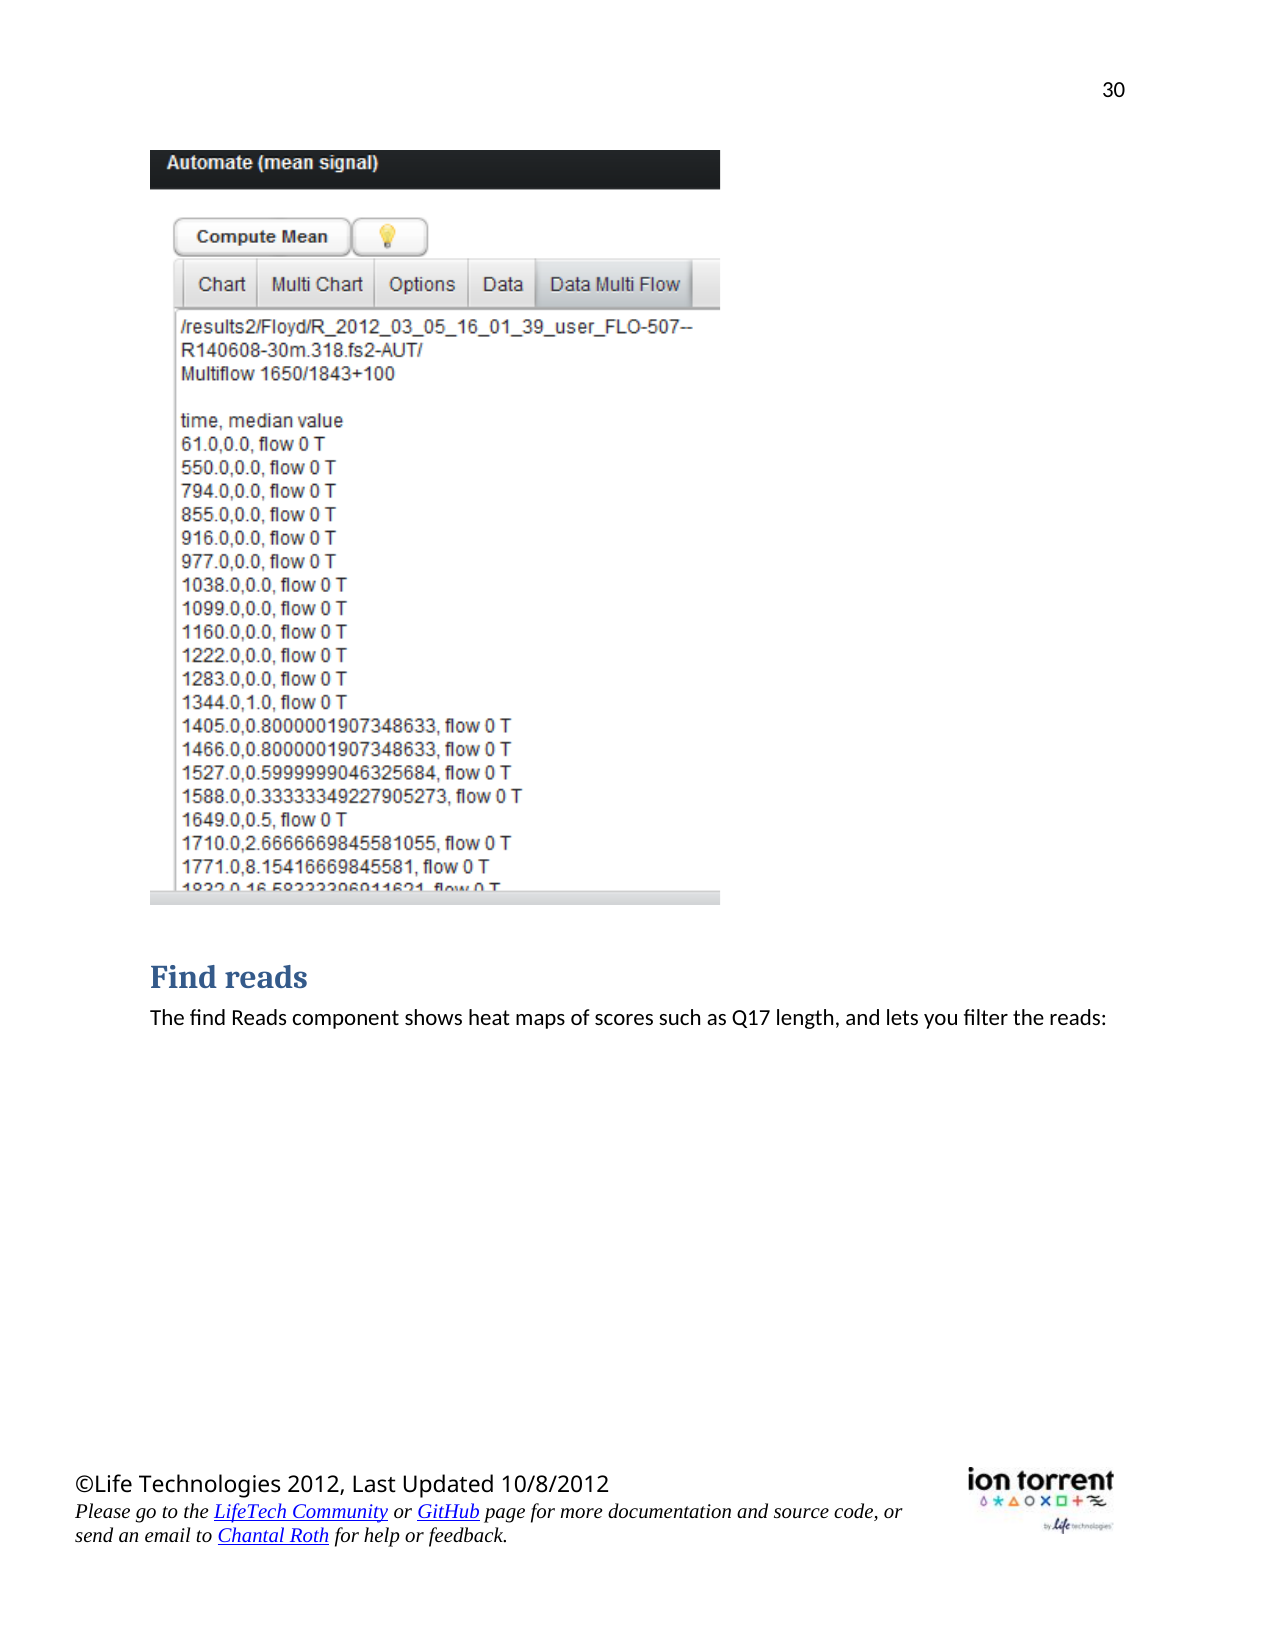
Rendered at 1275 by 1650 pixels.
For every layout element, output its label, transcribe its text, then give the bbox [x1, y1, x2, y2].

text The find Reads component shows heat maps of scores such as Q17 length, and lets you filter the reads: [150, 1003, 1125, 1031]
picture [968, 1467, 1114, 1534]
subtitle Find reads [150, 959, 1125, 997]
picture [150, 150, 721, 905]
